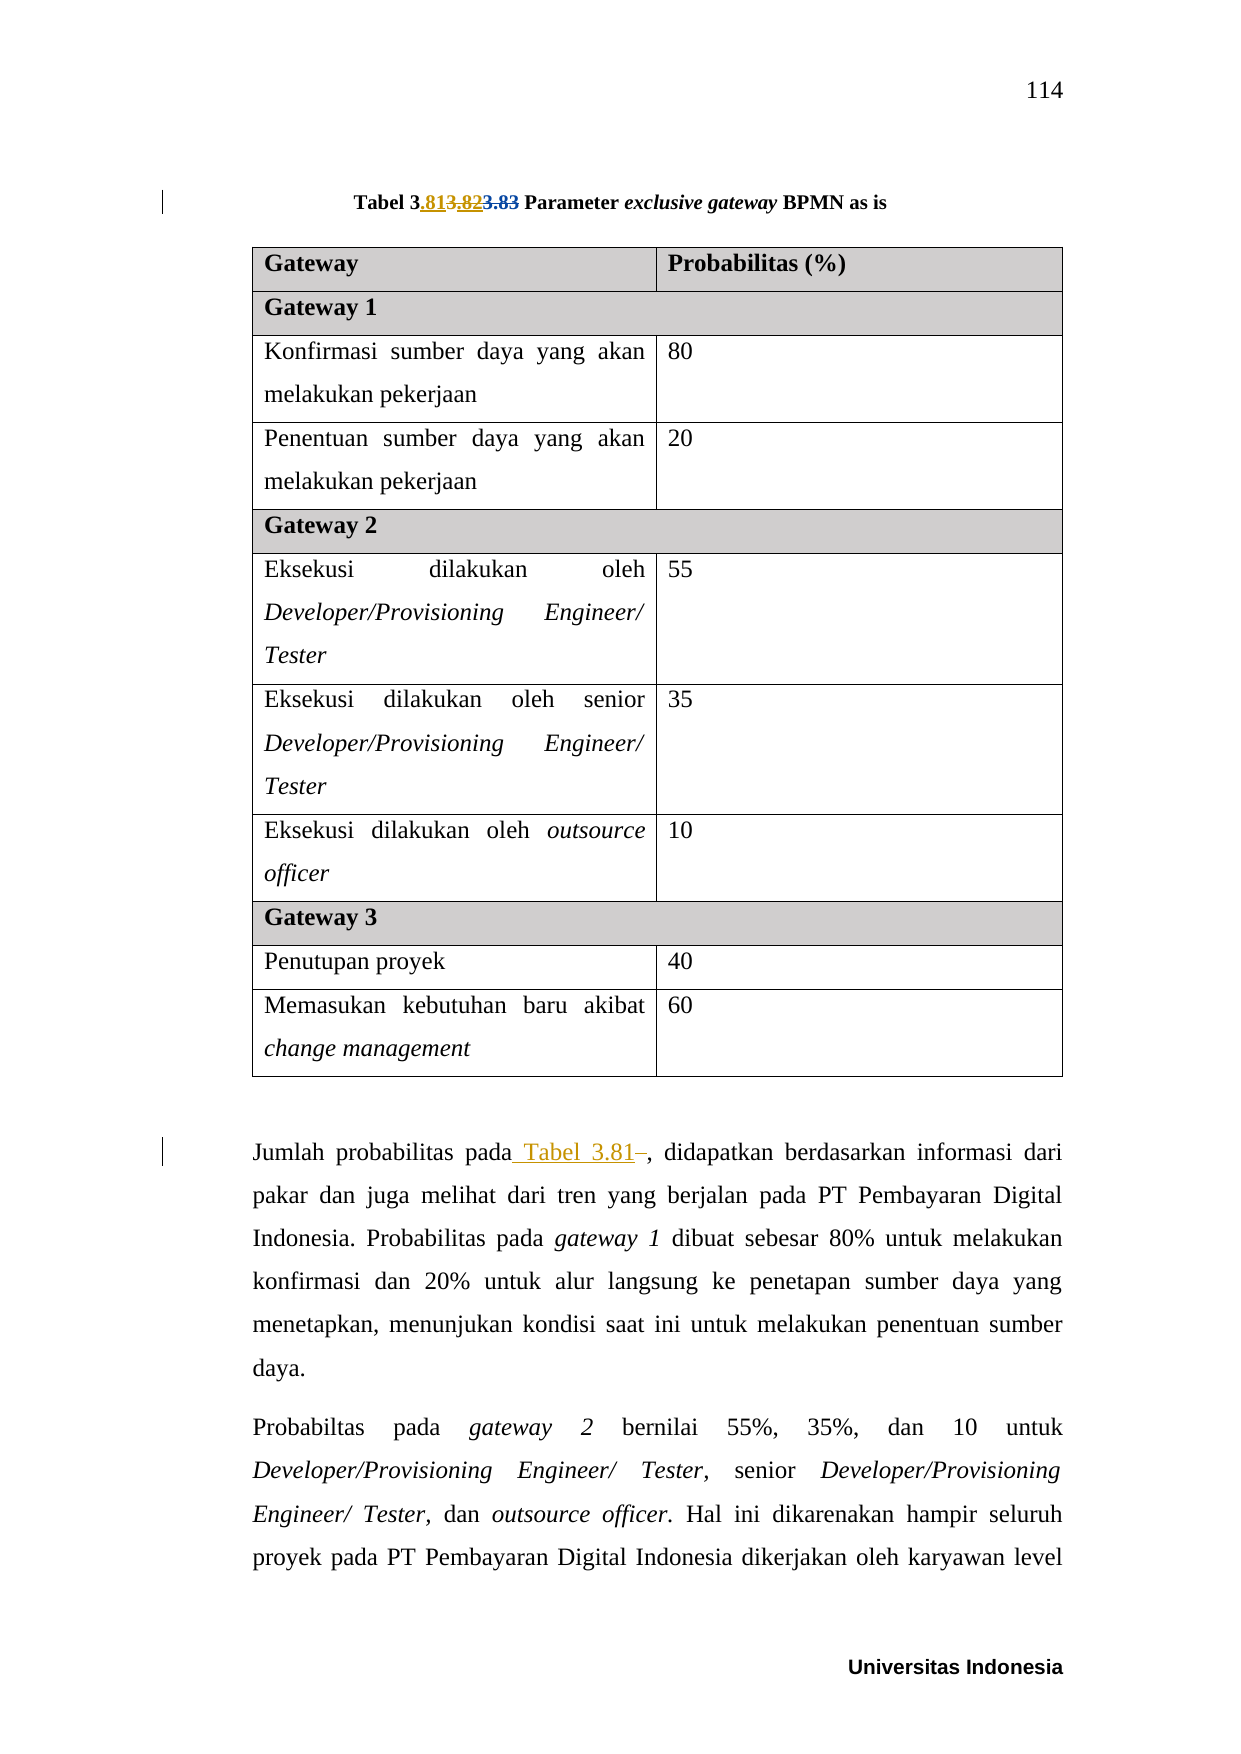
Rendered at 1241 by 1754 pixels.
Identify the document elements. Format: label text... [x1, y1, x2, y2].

table_cell Eksekusi dilakukan oleh Developer/Provisioning Engineer/ Tester [253, 554, 656, 683]
table_cell Penentuan sumber daya yang akan melakukan pekerjaan [253, 423, 656, 509]
text Jumlah probabilitas pada, didapatkan berdasarkan informasi dari pakar dan juga melihat dari tren yang berjalan pada PT Pembayaran Digital Indonesia. Probabilitas pada gateway 1 dibuat sebesar 80% untuk melakukan konfirmasi dan 20% untuk alur langsung ke penetapan sumber daya yang menetapkan, menunjukan kondisi saat ini untuk melakukan penentuan sumber daya. [252, 1137, 1063, 1381]
table_cell 55 [657, 554, 1062, 683]
table_cell 35 [657, 685, 1062, 814]
table_cell Eksekusi dilakukan oleh outsource officer [253, 815, 656, 901]
table_cell Konfirmasi sumber daya yang akan melakukan pekerjaan [253, 336, 656, 422]
table_cell 20 [657, 423, 1062, 509]
table_cell Penutupan proyek [253, 946, 656, 989]
table_cell Gateway 3 [253, 902, 1062, 945]
table_header Probabilitas (%) [657, 248, 1062, 291]
table_cell 10 [657, 815, 1062, 901]
table_cell Gateway 1 [253, 292, 1062, 335]
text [252, 1412, 1063, 1571]
table_cell 40 [657, 946, 1062, 989]
table_cell 80 [657, 336, 1062, 422]
table_cell Memasukan kebutuhan baru akibat change management [253, 990, 656, 1076]
text Tabel 3 Parameter exclusive gateway BPMN as is [177, 190, 1063, 214]
table_cell Gateway 2 [253, 510, 1062, 553]
table_cell Eksekusi dilakukan oleh senior Developer/Provisioning Engineer/ Tester [253, 685, 656, 814]
table_header Gateway [253, 248, 656, 291]
table_cell 60 [657, 990, 1062, 1076]
